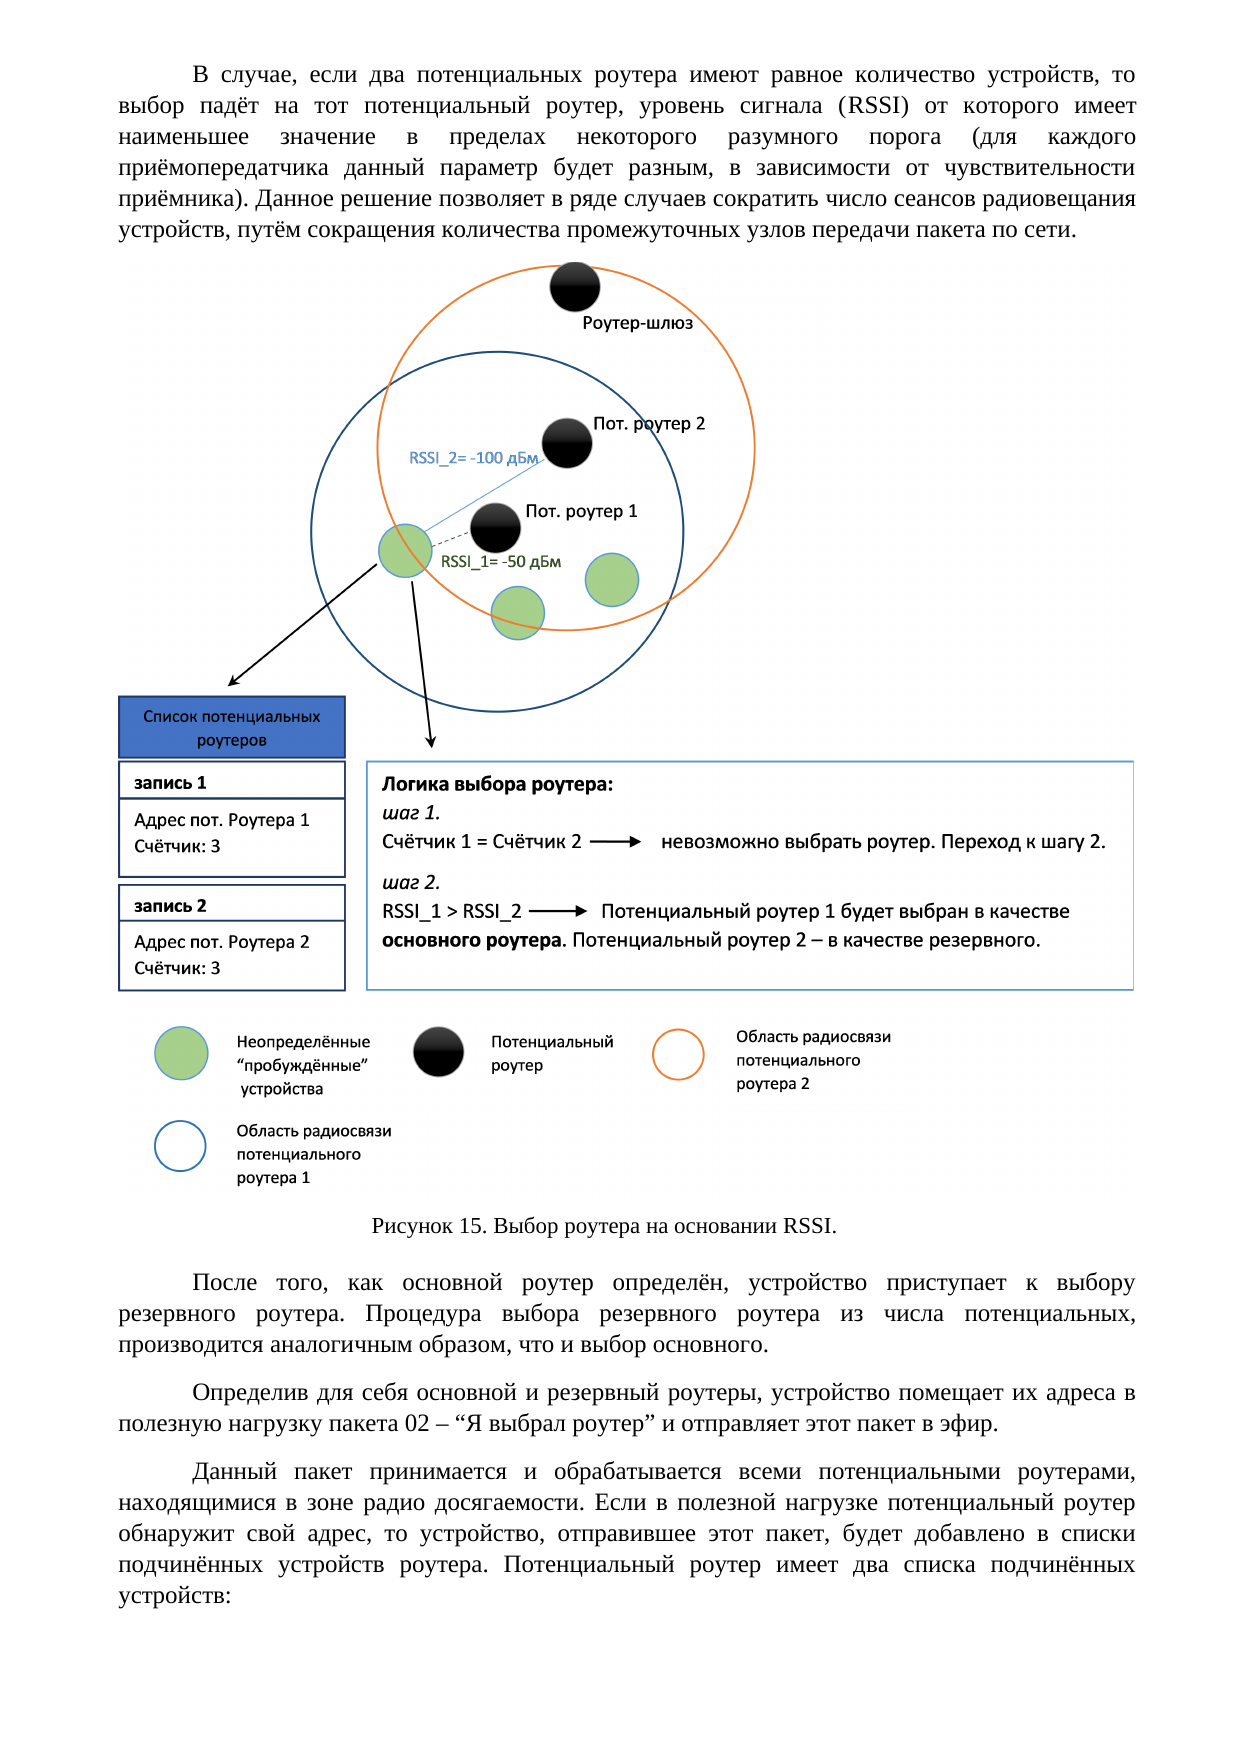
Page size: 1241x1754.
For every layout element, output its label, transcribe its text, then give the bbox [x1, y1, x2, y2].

picture [118, 262, 1137, 1201]
text Данный пакет принимается и обрабатывается всеми потенциальными роутерами, находящимися в зоне радио досягаемости. Если в полезной нагрузке потенциальный роутер обнаружит свой адрес, то устройство, отправившее этот пакет, будет добавлено в списки подчинённых устройств роутера. Потенциальный роутер имеет два списка подчинённых устройств: [118, 1456, 1137, 1609]
text После того, как основной роутер определён, устройство приступает к выбору резервного роутера. Процедура выбора резервного роутера из числа потенциальных, производится аналогичным образом, что и выбор основного. [118, 1267, 1137, 1358]
text Определив для себя основной и резервный роутеры, устройство помещает их адреса в полезную нагрузку пакета 02 – “Я выбрал роутер” и отправляет этот пакет в эфир. [118, 1377, 1137, 1437]
text В случае, если два потенциальных роутера имеют равное количество устройств, то выбор падёт на тот потенциальный роутер, уровень сигнала (RSSI) от которого имеет наименьшее значение в пределах некоторого разумного порога (для каждого приёмопередатчика данный параметр будет разным, в зависимости от чувствительности приёмника). Данное решение позволяет в ряде случаев сократить число сеансов радиовещания устройств, путём сокращения количества промежуточных узлов передачи пакета по сети. [118, 59, 1137, 243]
